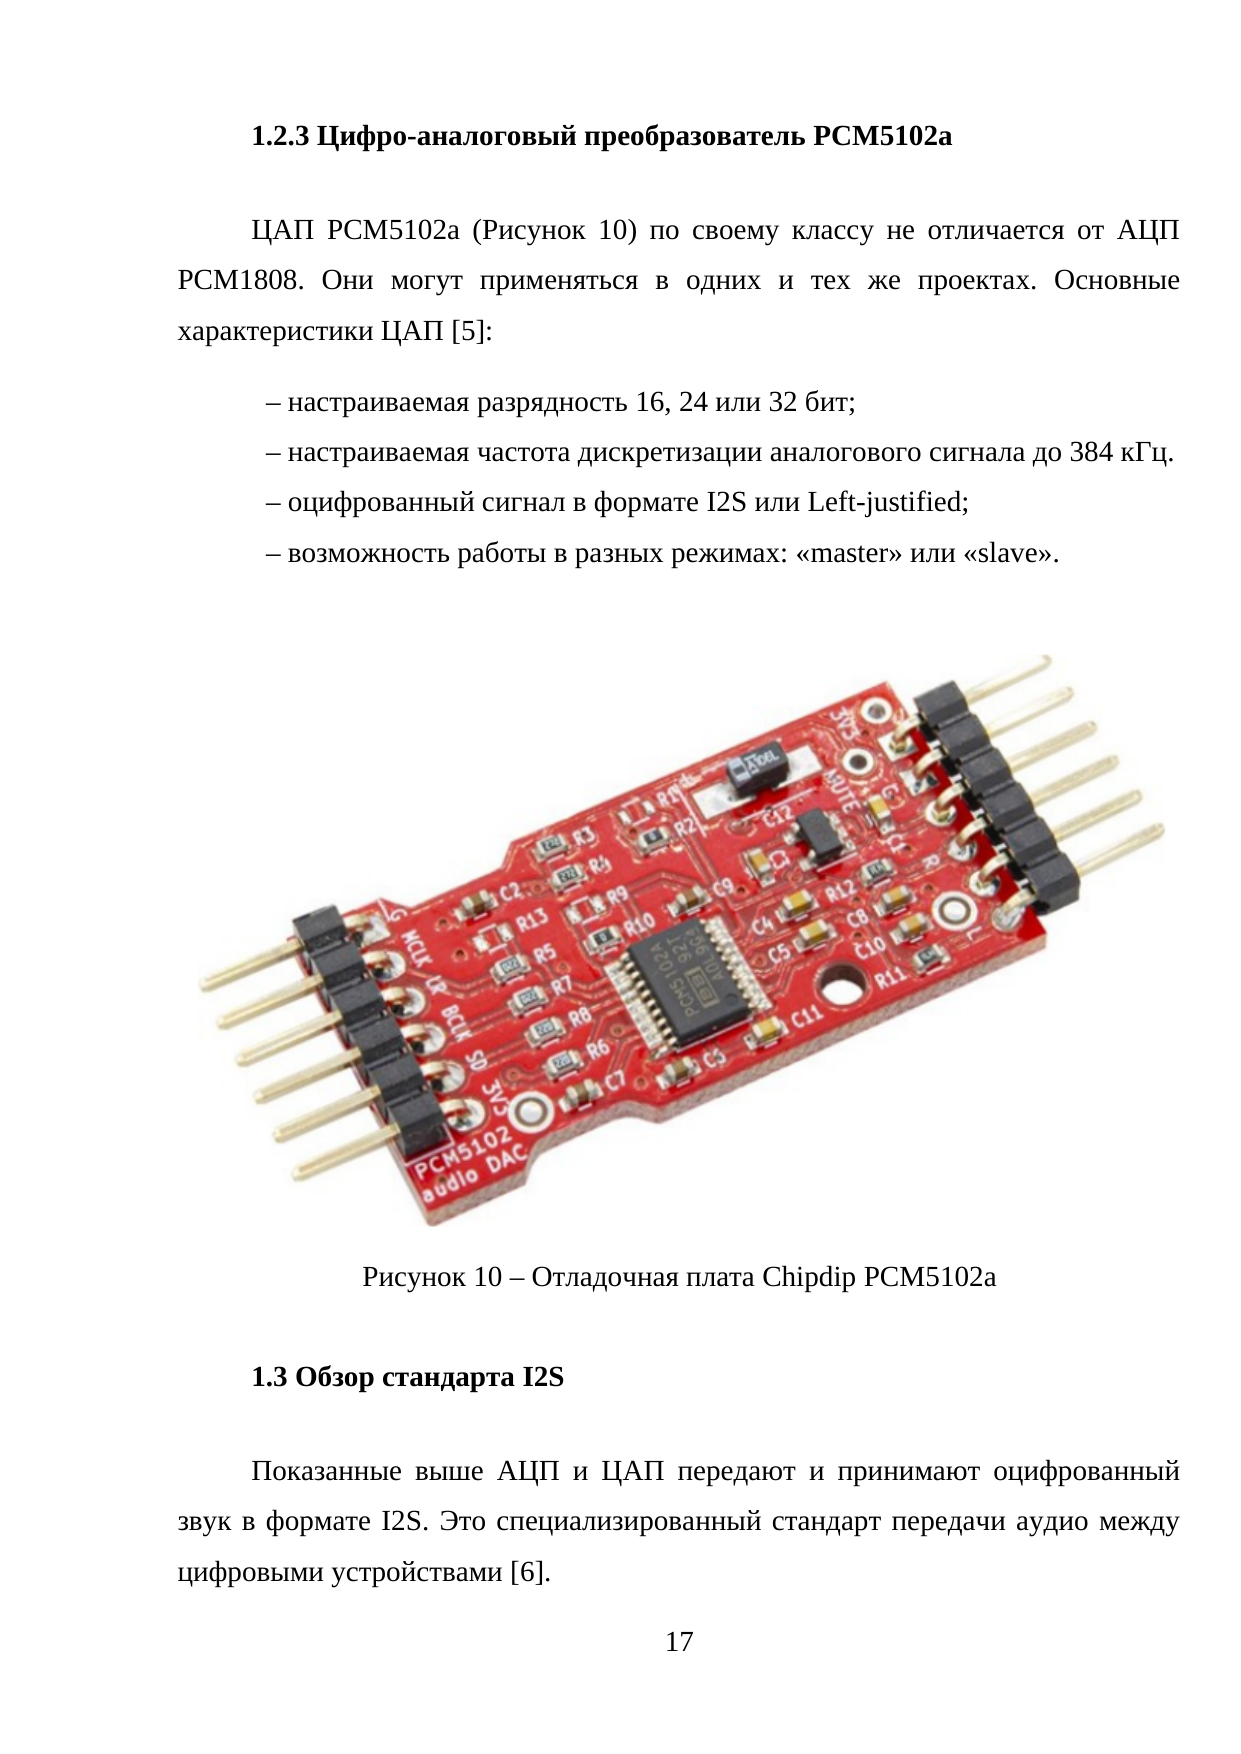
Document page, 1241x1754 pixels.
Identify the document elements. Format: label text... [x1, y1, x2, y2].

text возможность работы в разных режимах: «master» или «slave». [192, 535, 1181, 568]
subtitle Обзор стандарта I2S [177, 1359, 1181, 1392]
picture [177, 635, 1182, 1242]
text ЦАП PCM5102a (Рисунок 10) по своему классу не отличается от АЦП PCM1808. Они могут применяться в одних и тех же проектах. Основные характеристики ЦАП [5]: [177, 212, 1181, 346]
text настраиваемая разрядность 16, 24 или 32 бит; [192, 384, 1181, 417]
text оцифрованный сигнал в формате I2S или Left-justified; [192, 484, 1181, 518]
text Показанные выше АЦП и ЦАП передают и принимают оцифрованный звук в формате I2S. Это специализированный стандарт передачи аудио между цифровыми устройствами [6]. [177, 1453, 1181, 1587]
subtitle Цифро-аналоговый преобразователь PCM5102a [177, 118, 1181, 152]
text настраиваемая частота дискретизации аналогового сигнала до 384 кГц. [192, 434, 1181, 468]
